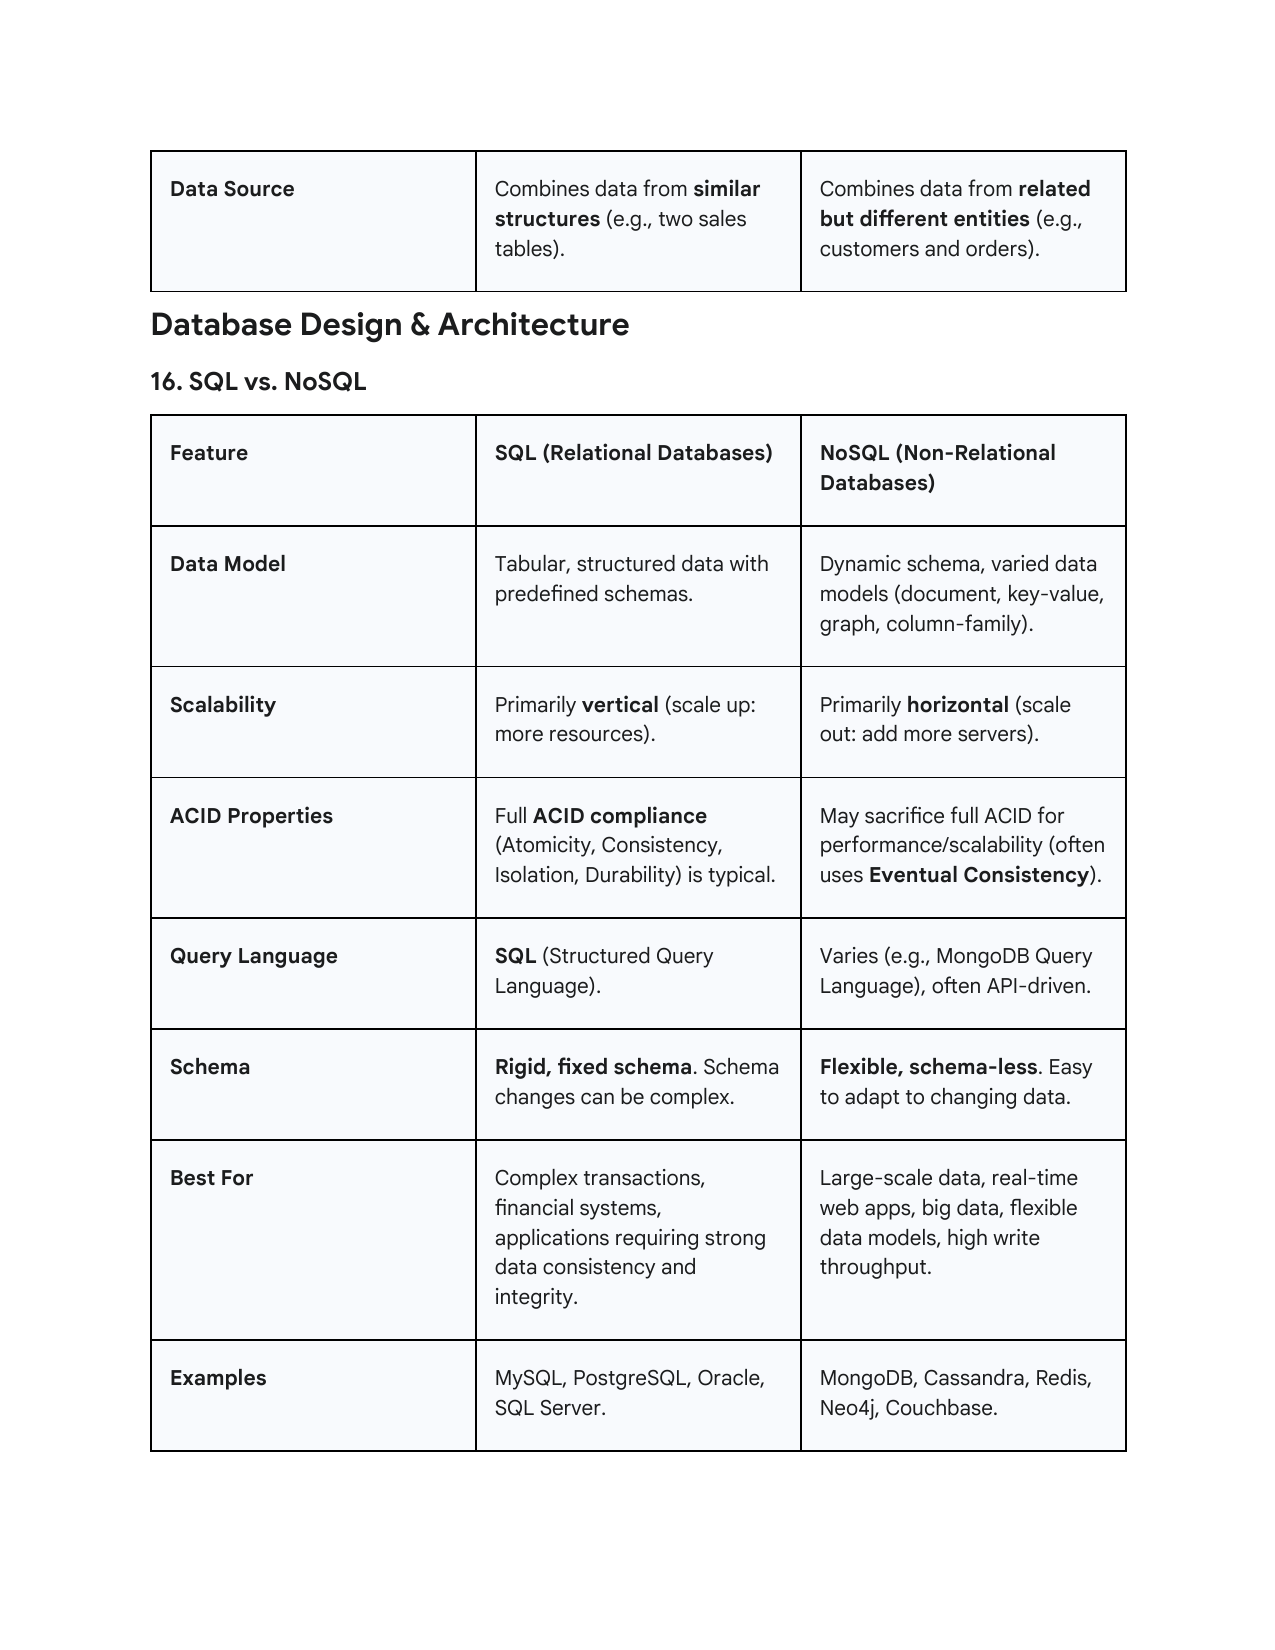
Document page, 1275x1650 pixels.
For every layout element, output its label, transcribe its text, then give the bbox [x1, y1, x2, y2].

table_cell Flexible, schema-less. Easy to adapt to changing data. [802, 1030, 1125, 1139]
table_cell MongoDB, Cassandra, Redis, Neo4j, Couchbase. [802, 1341, 1125, 1450]
table_cell Scalability [152, 667, 475, 776]
table_cell Complex transactions, financial systems, applications requiring strong data consistency and integrity. [477, 1141, 800, 1339]
table_header SQL (Relational Databases) [477, 416, 800, 525]
subtitle 16. SQL vs. NoSQL [150, 366, 1125, 397]
table_cell Primarily horizontal (scale out: add more servers). [802, 667, 1125, 776]
table_header Feature [152, 416, 475, 525]
table_cell Data Source [152, 152, 475, 291]
table_cell MySQL, PostgreSQL, Oracle, SQL Server. [477, 1341, 800, 1450]
table_cell SQL (Structured Query Language). [477, 919, 800, 1028]
table_cell Full ACID compliance (Atomicity, Consistency, Isolation, Durability) is typical. [477, 778, 800, 917]
table_cell Tabular, structured data with predefined schemas. [477, 527, 800, 666]
table_cell Query Language [152, 919, 475, 1028]
table_cell Combines data from related but different entities (e.g., customers and orders). [802, 152, 1125, 291]
table_cell Examples [152, 1341, 475, 1450]
table_cell Primarily vertical (scale up: more resources). [477, 667, 800, 776]
table_cell Combines data from similar structures (e.g., two sales tables). [477, 152, 800, 291]
table_cell Data Model [152, 527, 475, 666]
table_cell Rigid, fixed schema. Schema changes can be complex. [477, 1030, 800, 1139]
table_cell May sacrifice full ACID for performance/scalability (often uses Eventual Consistency). [802, 778, 1125, 917]
table_cell Varies (e.g., MongoDB Query Language), often API-driven. [802, 919, 1125, 1028]
table_cell ACID Properties [152, 778, 475, 917]
table_header NoSQL (Non-Relational Databases) [802, 416, 1125, 525]
table_cell Dynamic schema, varied data models (document, key-value, graph, column-family). [802, 527, 1125, 666]
table_cell Schema [152, 1030, 475, 1139]
table_cell Large-scale data, real-time web apps, big data, flexible data models, high write throughput. [802, 1141, 1125, 1339]
subtitle Database Design & Architecture [150, 305, 1125, 348]
table_cell Best For [152, 1141, 475, 1339]
